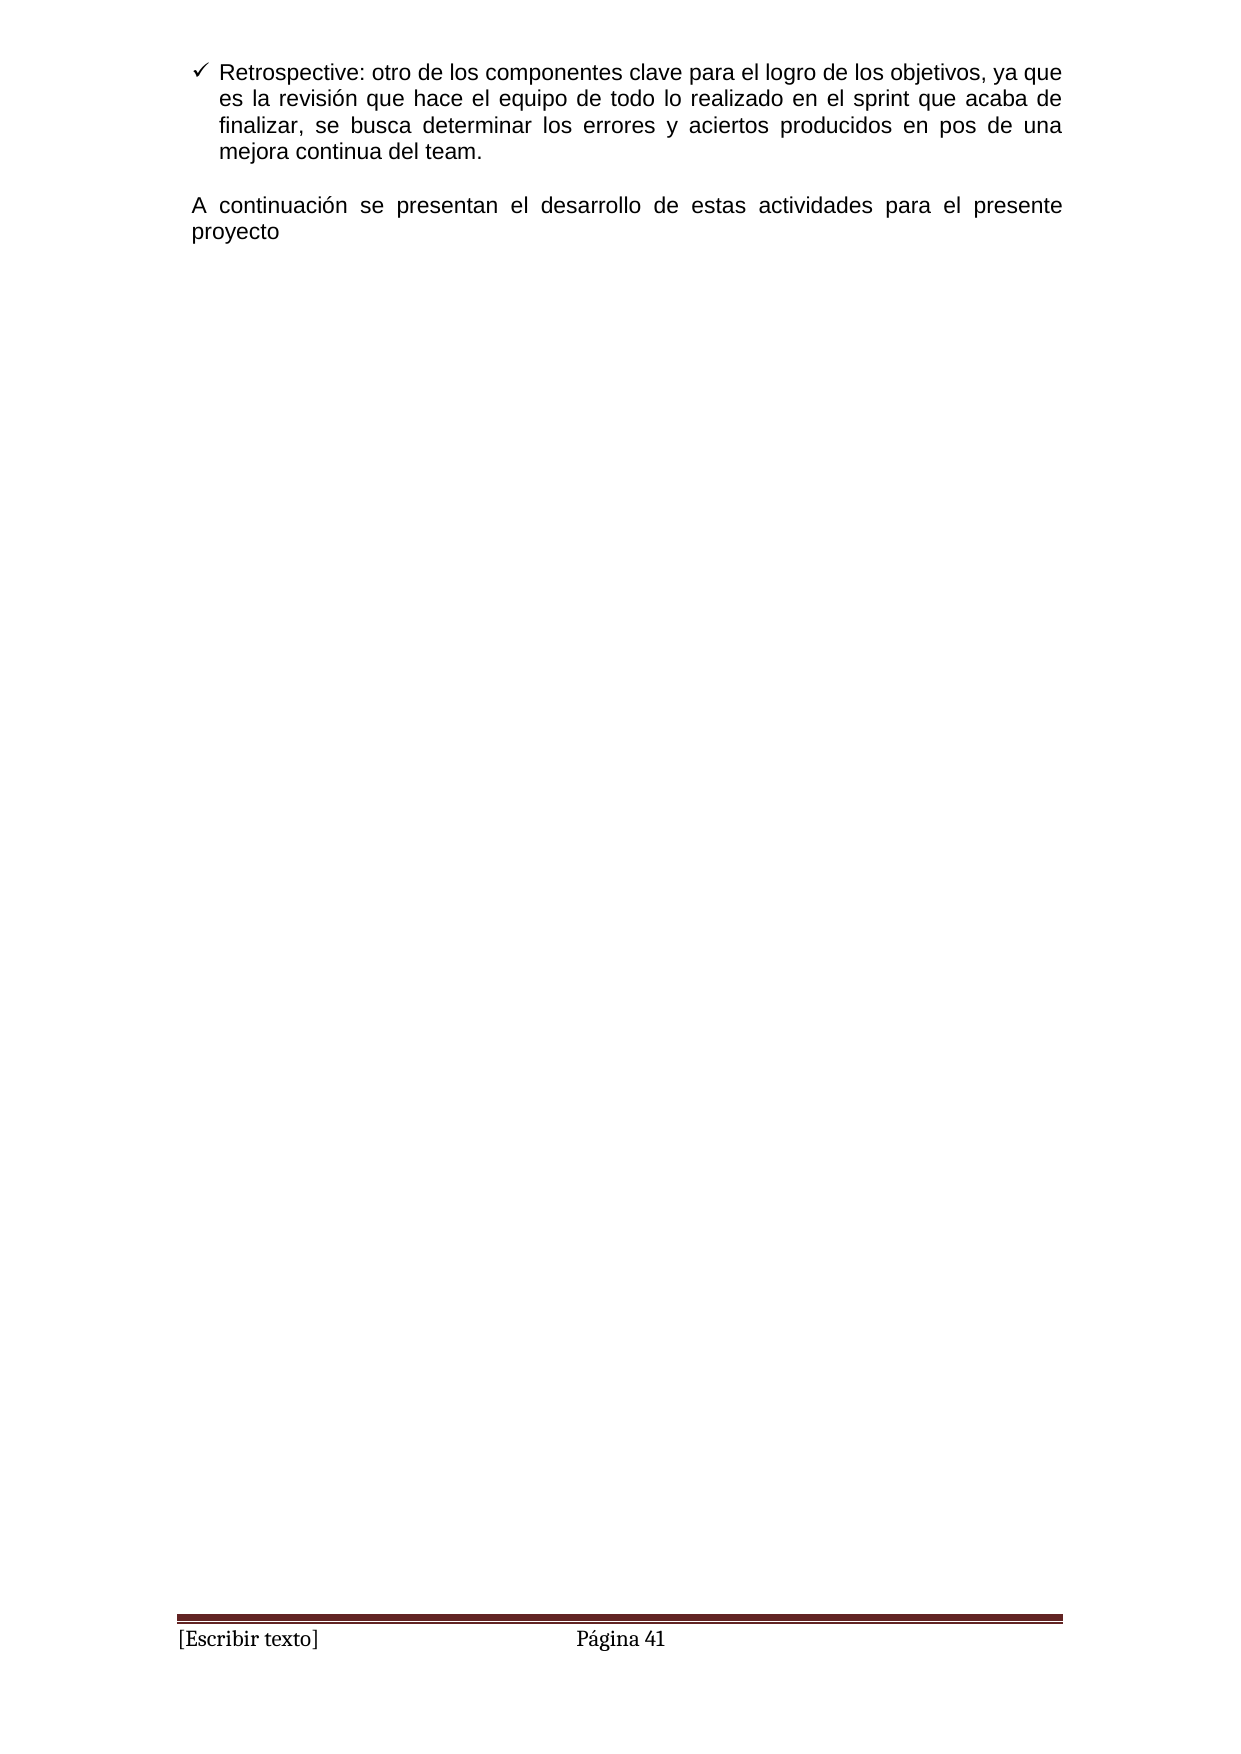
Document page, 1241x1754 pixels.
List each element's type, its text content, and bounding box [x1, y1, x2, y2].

text A continuación se presentan el desarrollo de estas actividades para el presente proyecto [191, 192, 1063, 244]
list Retrospective: otro de los componentes clave para el logro de los objetivos, ya que es la revisión que hace el equipo de todo lo realizado en el sprint que acaba de finalizar, se busca determinar los errores y aciertos producidos en pos de una mejora continua del team. [191, 59, 1063, 164]
